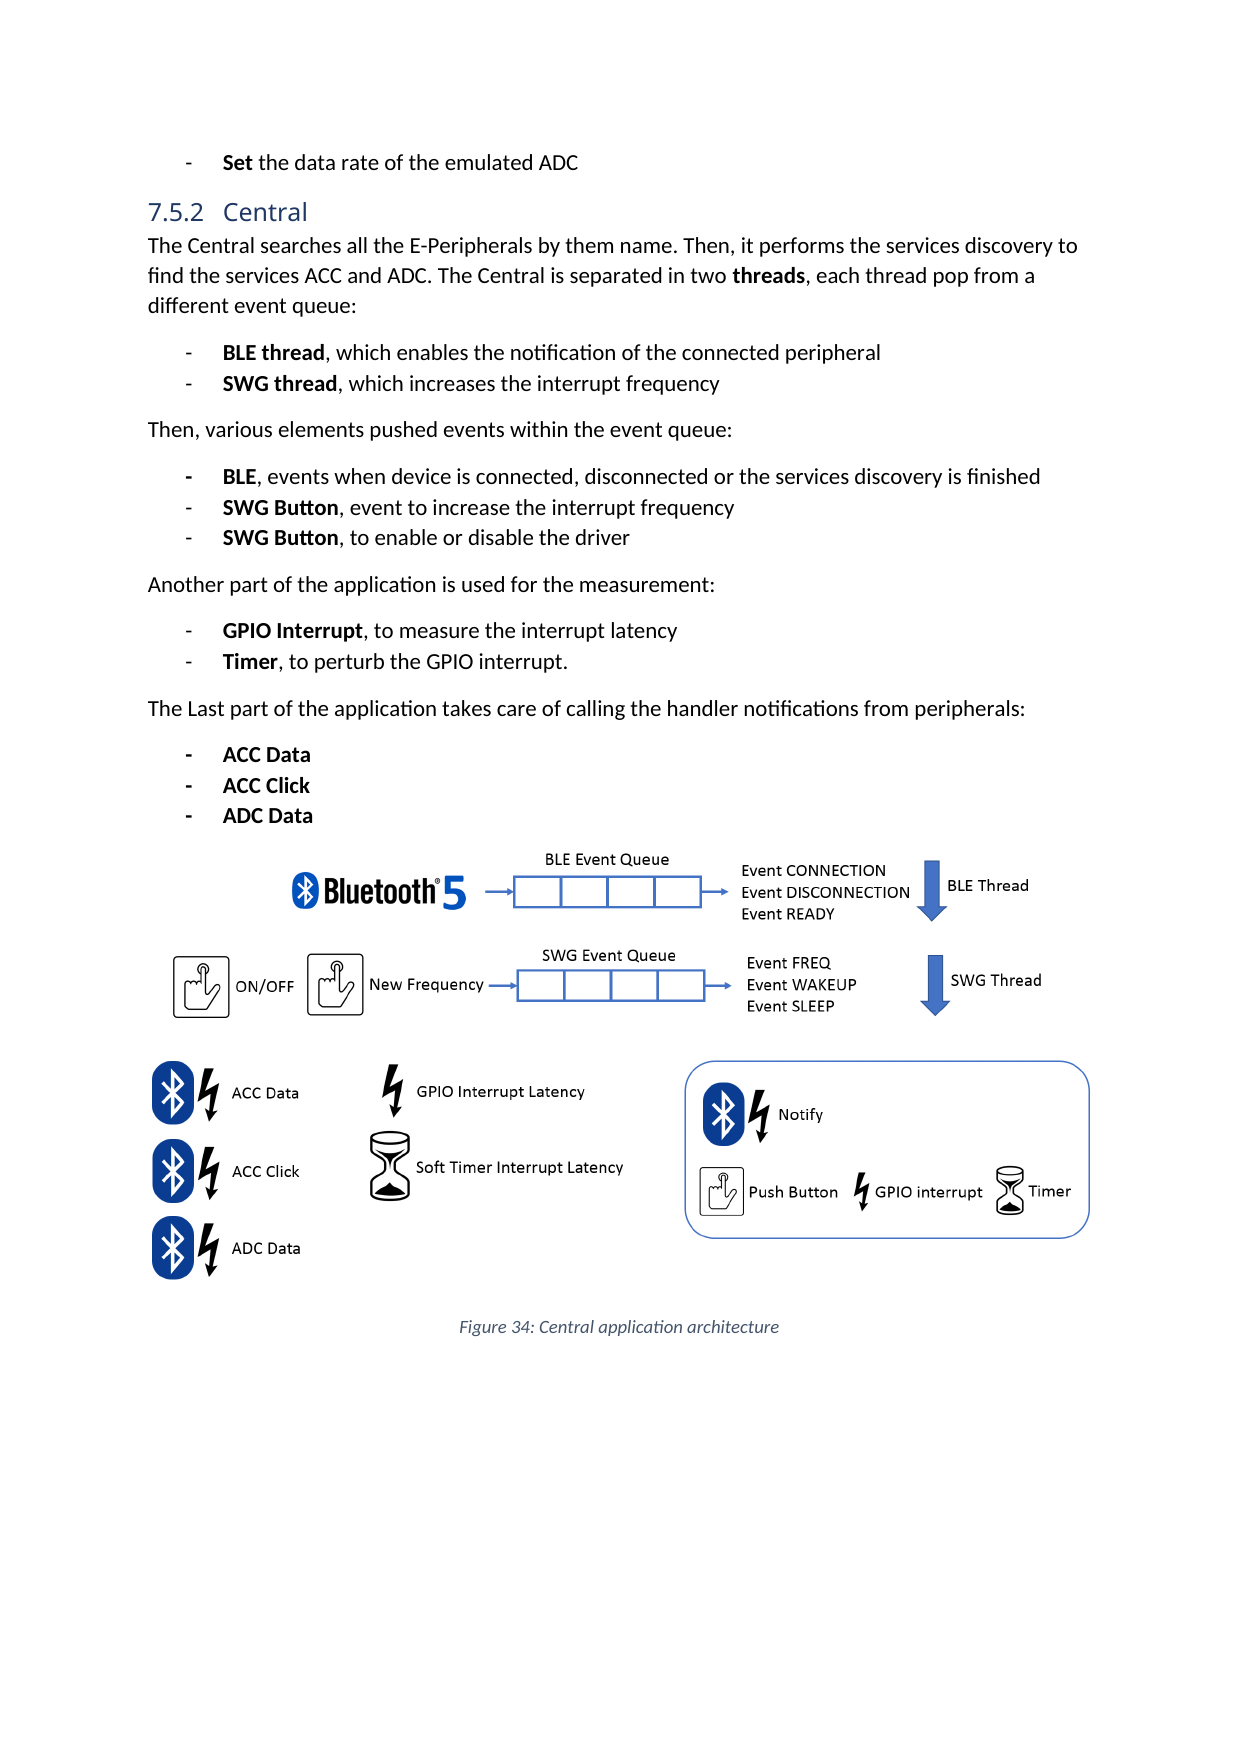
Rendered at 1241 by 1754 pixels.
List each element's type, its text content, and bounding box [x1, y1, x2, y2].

list ACC Data [185, 741, 1093, 769]
list Set the data rate of the emulated ADC [185, 148, 1093, 176]
picture [147, 847, 1093, 1297]
text The Central searches all the E-Peripherals by them name. Then, it performs the services discovery to find the services ACC and ADC. The Central is separated in two threads, each thread pop from a different event queue: [148, 231, 1093, 320]
text Figure : Central application architecture [148, 1315, 1093, 1338]
list BLE thread, which enables the notification of the connected peripheral [185, 338, 1093, 367]
list BLE, events when device is connected, disconnected or the services discovery is finished [185, 462, 1093, 491]
list SWG Button, to enable or disable the driver [185, 523, 1093, 551]
list SWG Button, event to increase the interrupt frequency [185, 493, 1093, 521]
list GPIO Interrupt, to measure the interrupt latency [185, 617, 1093, 645]
list ACC Click [185, 771, 1093, 799]
text The Last part of the application takes care of calling the handler notifications from peripherals: [148, 694, 1093, 722]
text Then, various elements pushed events within the event queue: [148, 416, 1093, 444]
list Timer, to perturb the GPIO interrupt. [185, 647, 1093, 675]
subtitle Central [148, 194, 1093, 228]
list ADC Data [185, 801, 1093, 829]
text Another part of the application is used for the measurement: [148, 570, 1093, 598]
list SWG thread, which increases the interrupt frequency [185, 369, 1093, 397]
